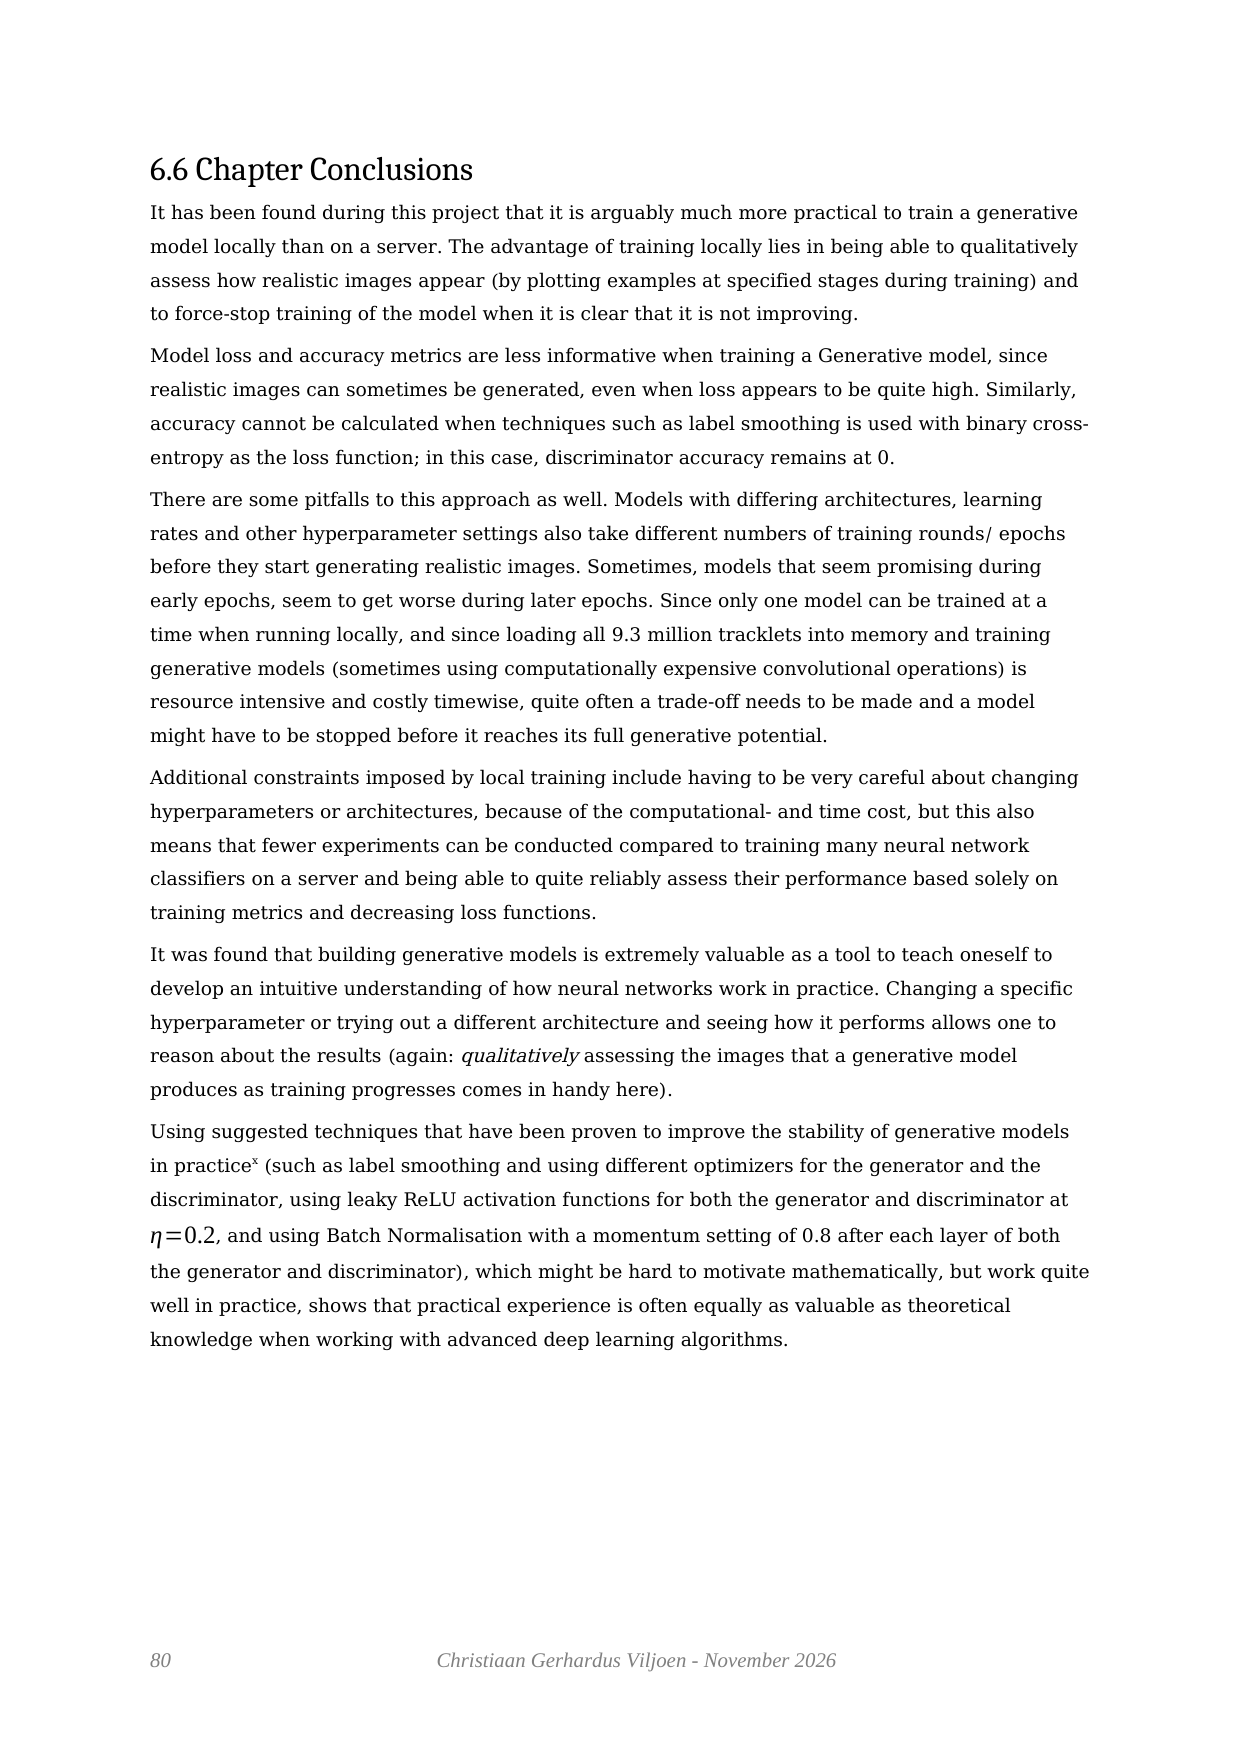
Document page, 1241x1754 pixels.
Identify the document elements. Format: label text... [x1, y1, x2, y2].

text It was found that building generative models is extremely valuable as a tool to teach oneself to develop an intuitive understanding of how neural networks work in practice. Changing a specific hyperparameter or trying out a different architecture and seeing how it performs allows one to reason about the results (again: qualitatively assessing the images that a generative model produces as training progresses comes in handy here). [150, 943, 1090, 1100]
text It has been found during this project that it is arguably much more practical to train a generative model locally than on a server. The advantage of training locally lies in being able to qualitatively assess how realistic images appear (by plotting examples at specified stages during training) and to force-stop training of the model when it is clear that it is not improving. [150, 201, 1090, 324]
text Additional constraints imposed by local training include having to be very careful about changing hyperparameters or architectures, because of the computational- and time cost, but this also means that fewer experiments can be conducted compared to training many neural network classifiers on a server and being able to quite reliably assess their performance based solely on training metrics and decreasing loss functions. [150, 766, 1090, 923]
text Using suggested techniques that have been proven to improve the stability of generative models in practice (such as label smoothing and using different optimizers for the generator and the discriminator, using leaky ReLU activation functions for both the generator and discriminator at , and using Batch Normalisation with a momentum setting of 0.8 after each layer of both the generator and discriminator), which might be hard to motivate mathematically, but work quite well in practice, shows that practical experience is often equally as valuable as theoretical knowledge when working with advanced deep learning algorithms. [150, 1120, 1090, 1350]
subtitle Chapter Conclusions [150, 150, 1090, 188]
text There are some pitfalls to this approach as well. Models with differing architectures, learning rates and other hyperparameter settings also take different numbers of training rounds/ epochs before they start generating realistic images. Sometimes, models that seem promising during early epochs, seem to get worse during later epochs. Since only one model can be trained at a time when running locally, and since loading all 9.3 million tracklets into memory and training generative models (sometimes using computationally expensive convolutional operations) is resource intensive and costly timewise, quite often a trade-off needs to be made and a model might have to be stopped before it reaches its full generative potential. [150, 487, 1090, 746]
text Model loss and accuracy metrics are less informative when training a Generative model, since realistic images can sometimes be generated, even when loss appears to be quite high. Similarly, accuracy cannot be calculated when techniques such as label smoothing is used with binary cross-entropy as the loss function; in this case, discriminator accuracy remains at 0. [150, 344, 1090, 468]
